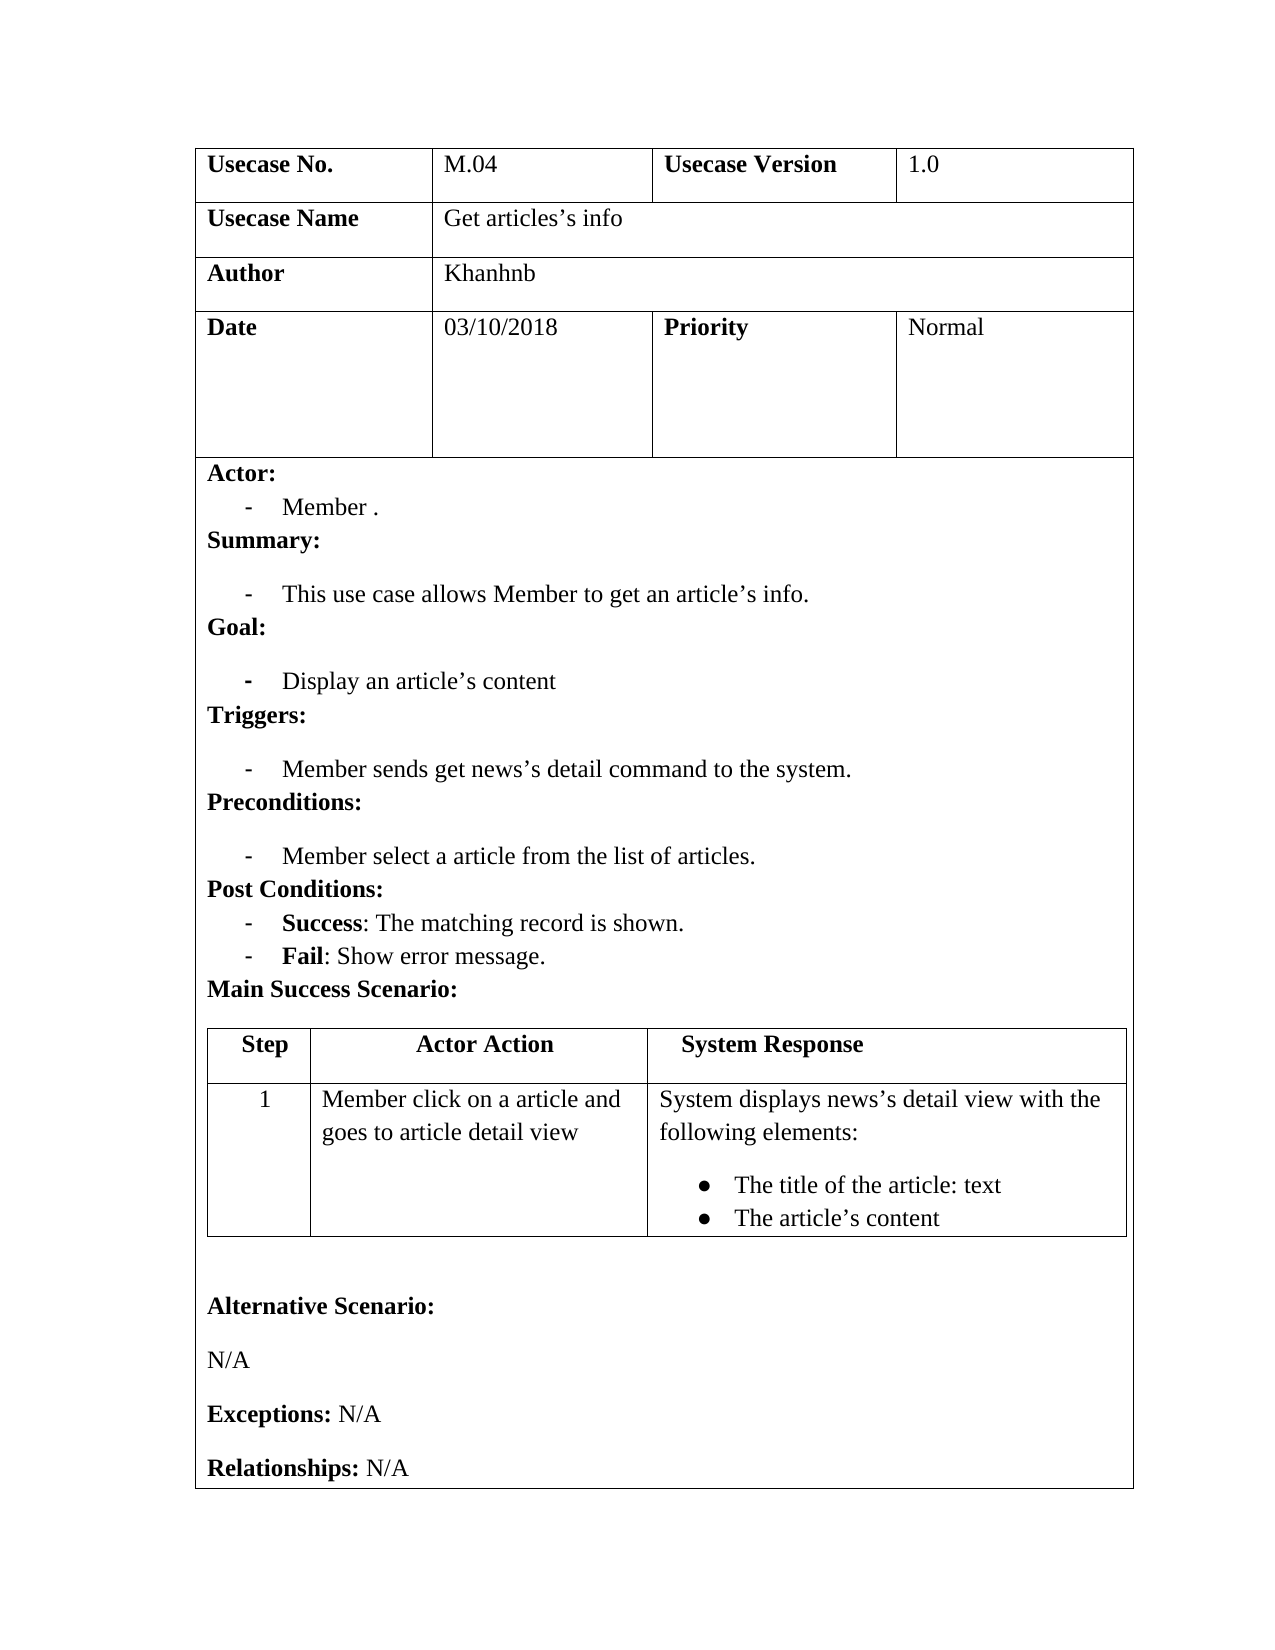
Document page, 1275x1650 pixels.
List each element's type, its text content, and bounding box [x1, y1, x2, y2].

table_cell Usecase No. [196, 149, 432, 202]
table_cell M.04 [433, 149, 652, 202]
table_cell Get articles’s info [433, 203, 1133, 257]
table_cell 1.0 [897, 149, 1133, 202]
table_cell Usecase Name [196, 203, 432, 257]
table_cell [196, 458, 1133, 1488]
table_cell 03/10/2018 [433, 312, 652, 457]
table_cell Priority [653, 312, 896, 457]
table_cell Normal [897, 312, 1133, 457]
table_cell Khanhnb [433, 258, 1133, 311]
table_cell Usecase Version [653, 149, 896, 202]
table_cell Date [196, 312, 432, 457]
table_cell Author [196, 258, 432, 311]
